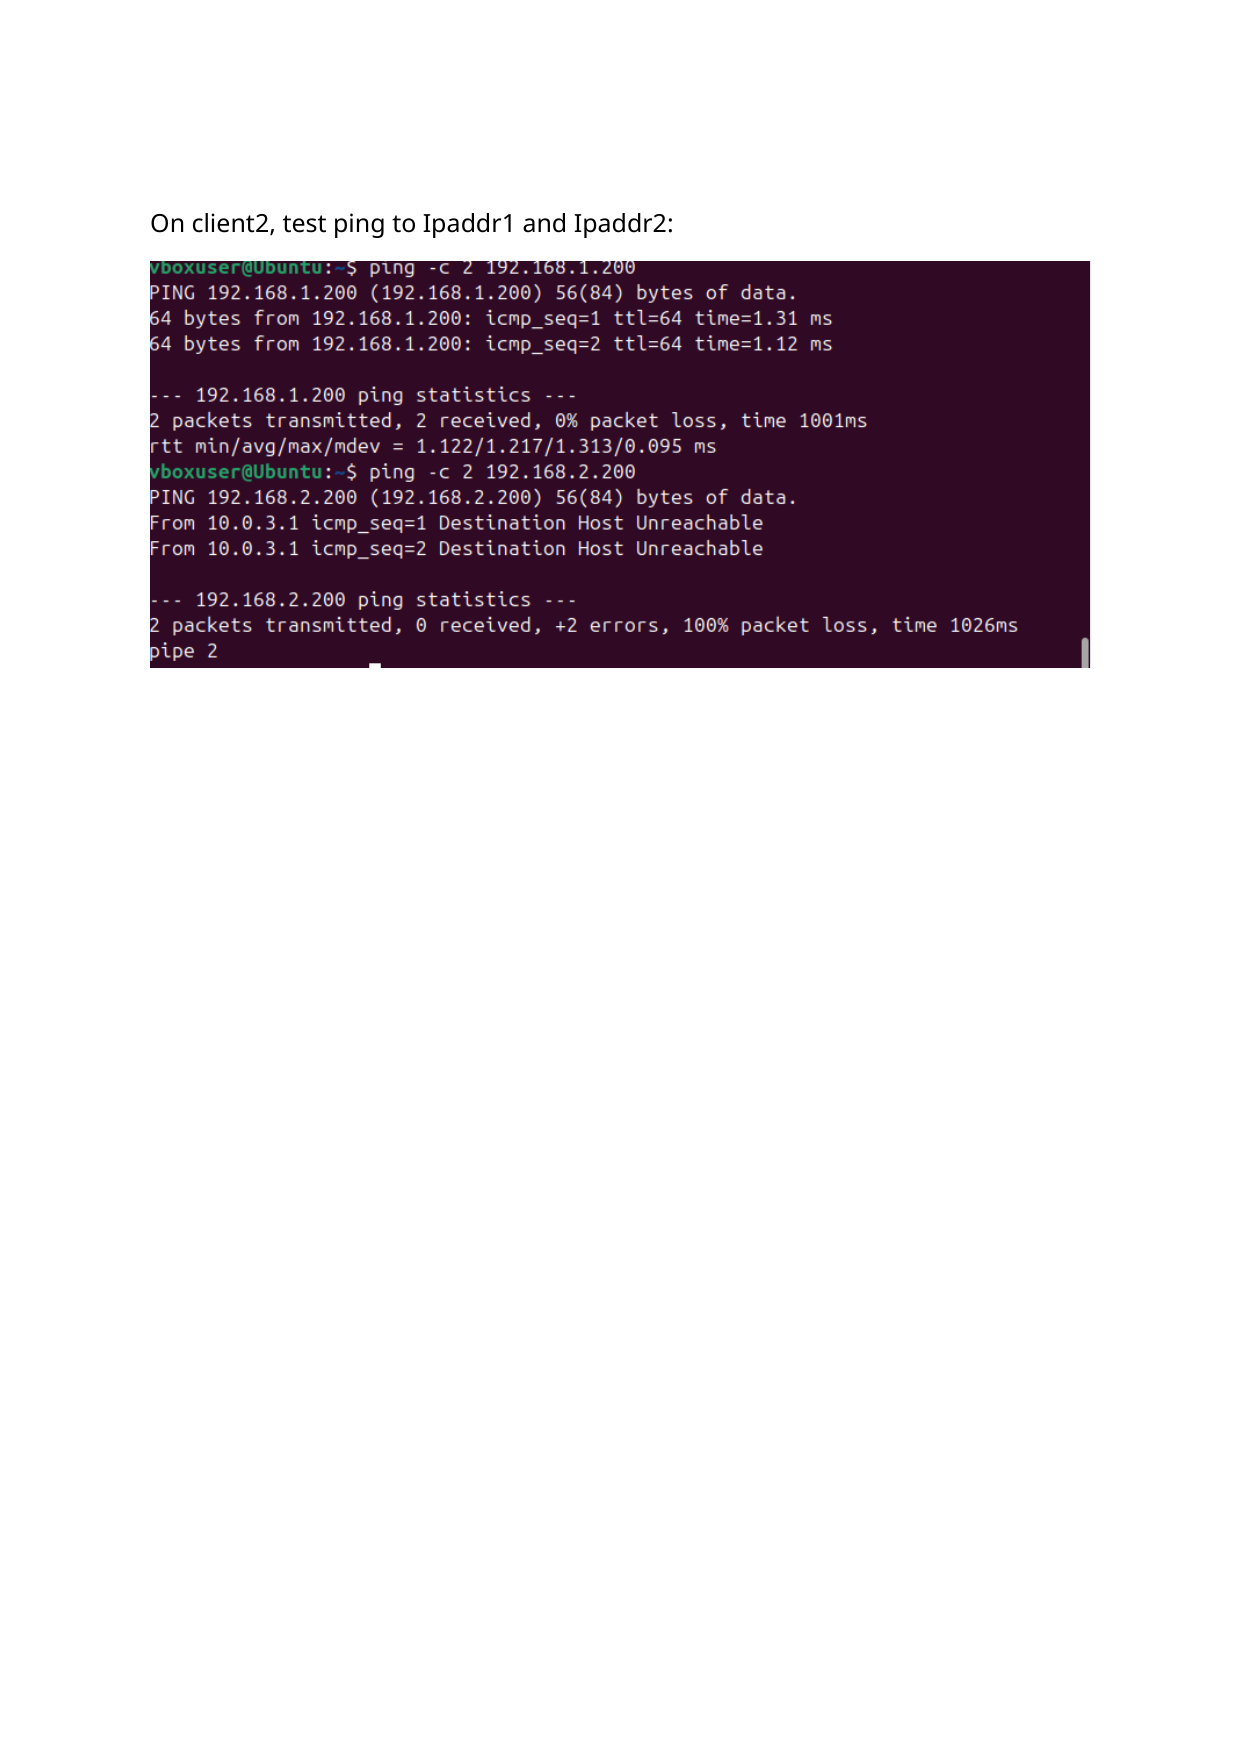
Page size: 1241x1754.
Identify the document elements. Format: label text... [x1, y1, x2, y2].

picture [150, 261, 1091, 668]
text On client2, test ping to Ipaddr1 and Ipaddr2: [150, 206, 1090, 240]
